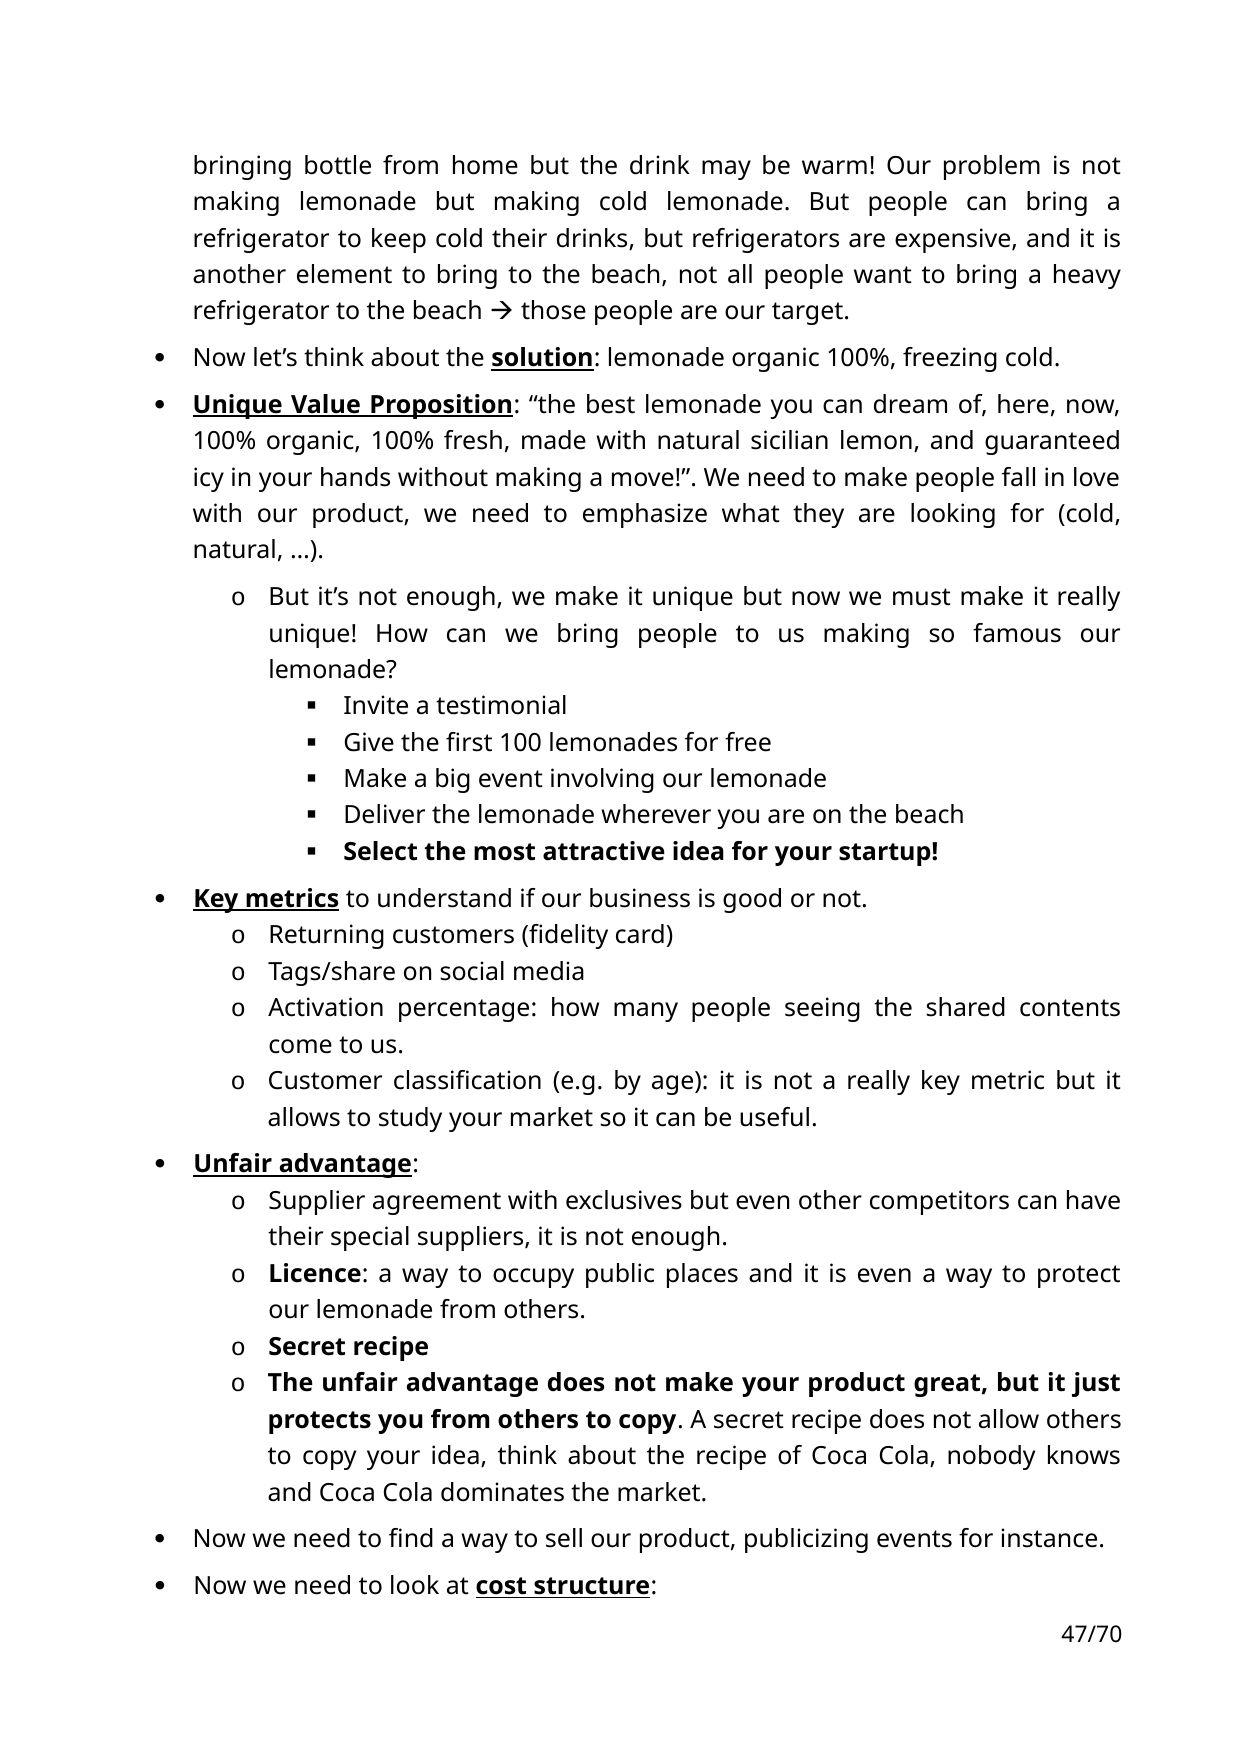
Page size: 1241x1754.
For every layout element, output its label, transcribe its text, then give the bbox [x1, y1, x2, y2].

list Deliver the lemonade wherever you are on the beach [306, 797, 1122, 831]
list Licence: a way to occupy public places and it is even a way to protect our lemonade from others. [231, 1255, 1122, 1326]
list Secret recipe [231, 1328, 1122, 1363]
list Returning customers (fidelity card) [231, 917, 1122, 951]
list Unique Value Proposition: “the best lemonade you can dream of, here, now, 100% organic, 100% fresh, made with natural sicilian lemon, and guaranteed icy in your hands without making a move!”. We need to make people fall in love with our product, we need to emphasize what they are looking for (cold, natural, …). [155, 387, 1122, 566]
list Activation percentage: how many people seeing the shared contents come to us. [231, 990, 1122, 1061]
list Tags/share on social media [231, 953, 1122, 987]
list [155, 148, 1122, 327]
list Invite a testimonial [306, 688, 1122, 722]
list Customer classification (e.g. by age): it is not a really key metric but it allows to study your market so it can be useful. [230, 1063, 1122, 1133]
list Key metrics to understand if our business is good or not. [156, 880, 1122, 914]
list Now we need to find a way to sell our product, publicizing events for instance. [155, 1521, 1122, 1555]
list Give the first 100 lemonades for free [306, 724, 1122, 758]
list Unfair advantage: [156, 1146, 1122, 1180]
list The unfair advantage does not make your product great, but it just protects you from others to copy. A secret recipe does not allow others to copy your idea, think about the recipe of Coca Cola, nobody knows and Coca Cola dominates the market. [230, 1365, 1122, 1508]
list But it’s not enough, we make it unique but now we must make it really unique! How can we bring people to us making so famous our lemonade? [231, 579, 1122, 686]
list Make a big event involving our lemonade [306, 761, 1122, 795]
list Supplier agreement with exclusives but even other competitors can have their special suppliers, it is not enough. [231, 1182, 1122, 1253]
list Select the most attractive idea for your startup! [306, 833, 1122, 867]
list Now let’s think about the solution: lemonade organic 100%, freezing cold. [155, 340, 1122, 374]
list Now we need to look at cost structure: [156, 1568, 1122, 1602]
